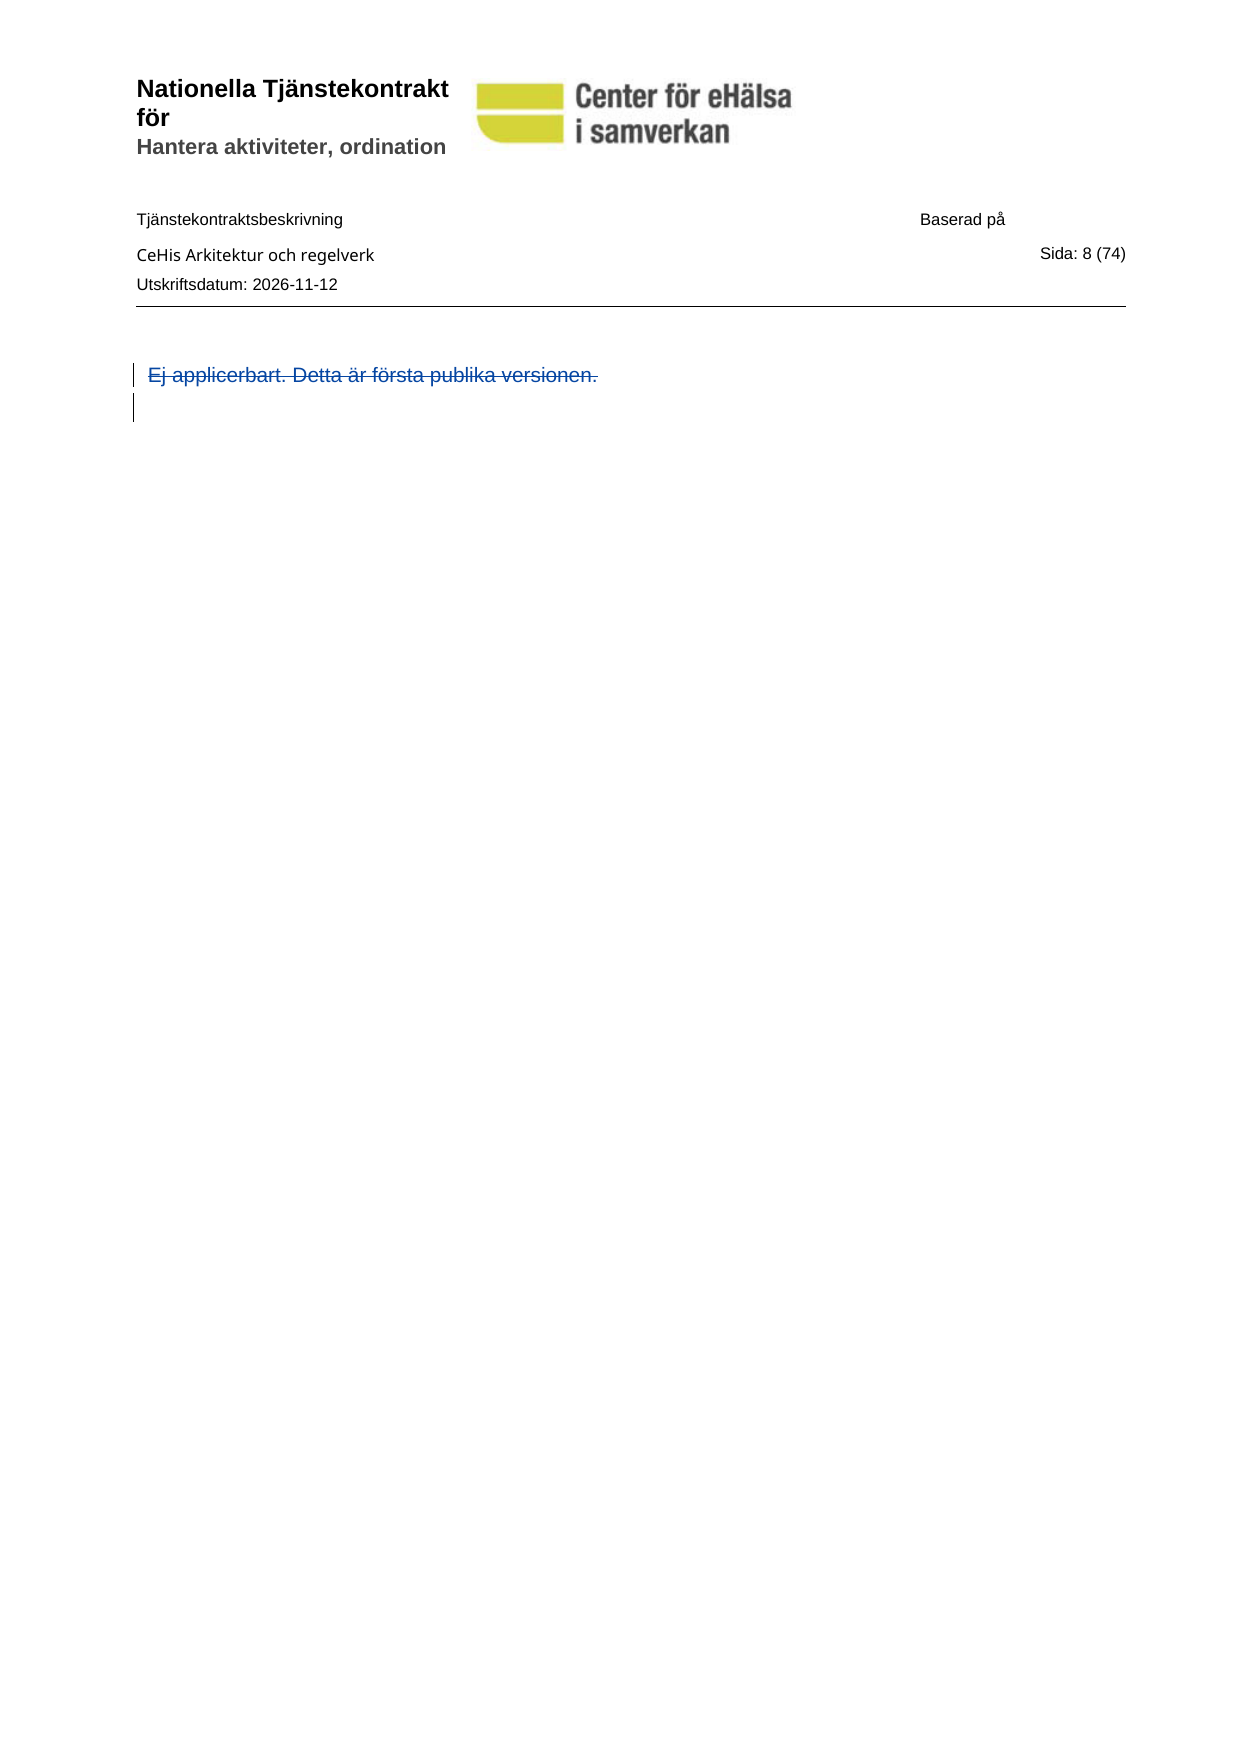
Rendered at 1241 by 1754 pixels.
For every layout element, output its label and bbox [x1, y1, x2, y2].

picture [471, 78, 797, 151]
